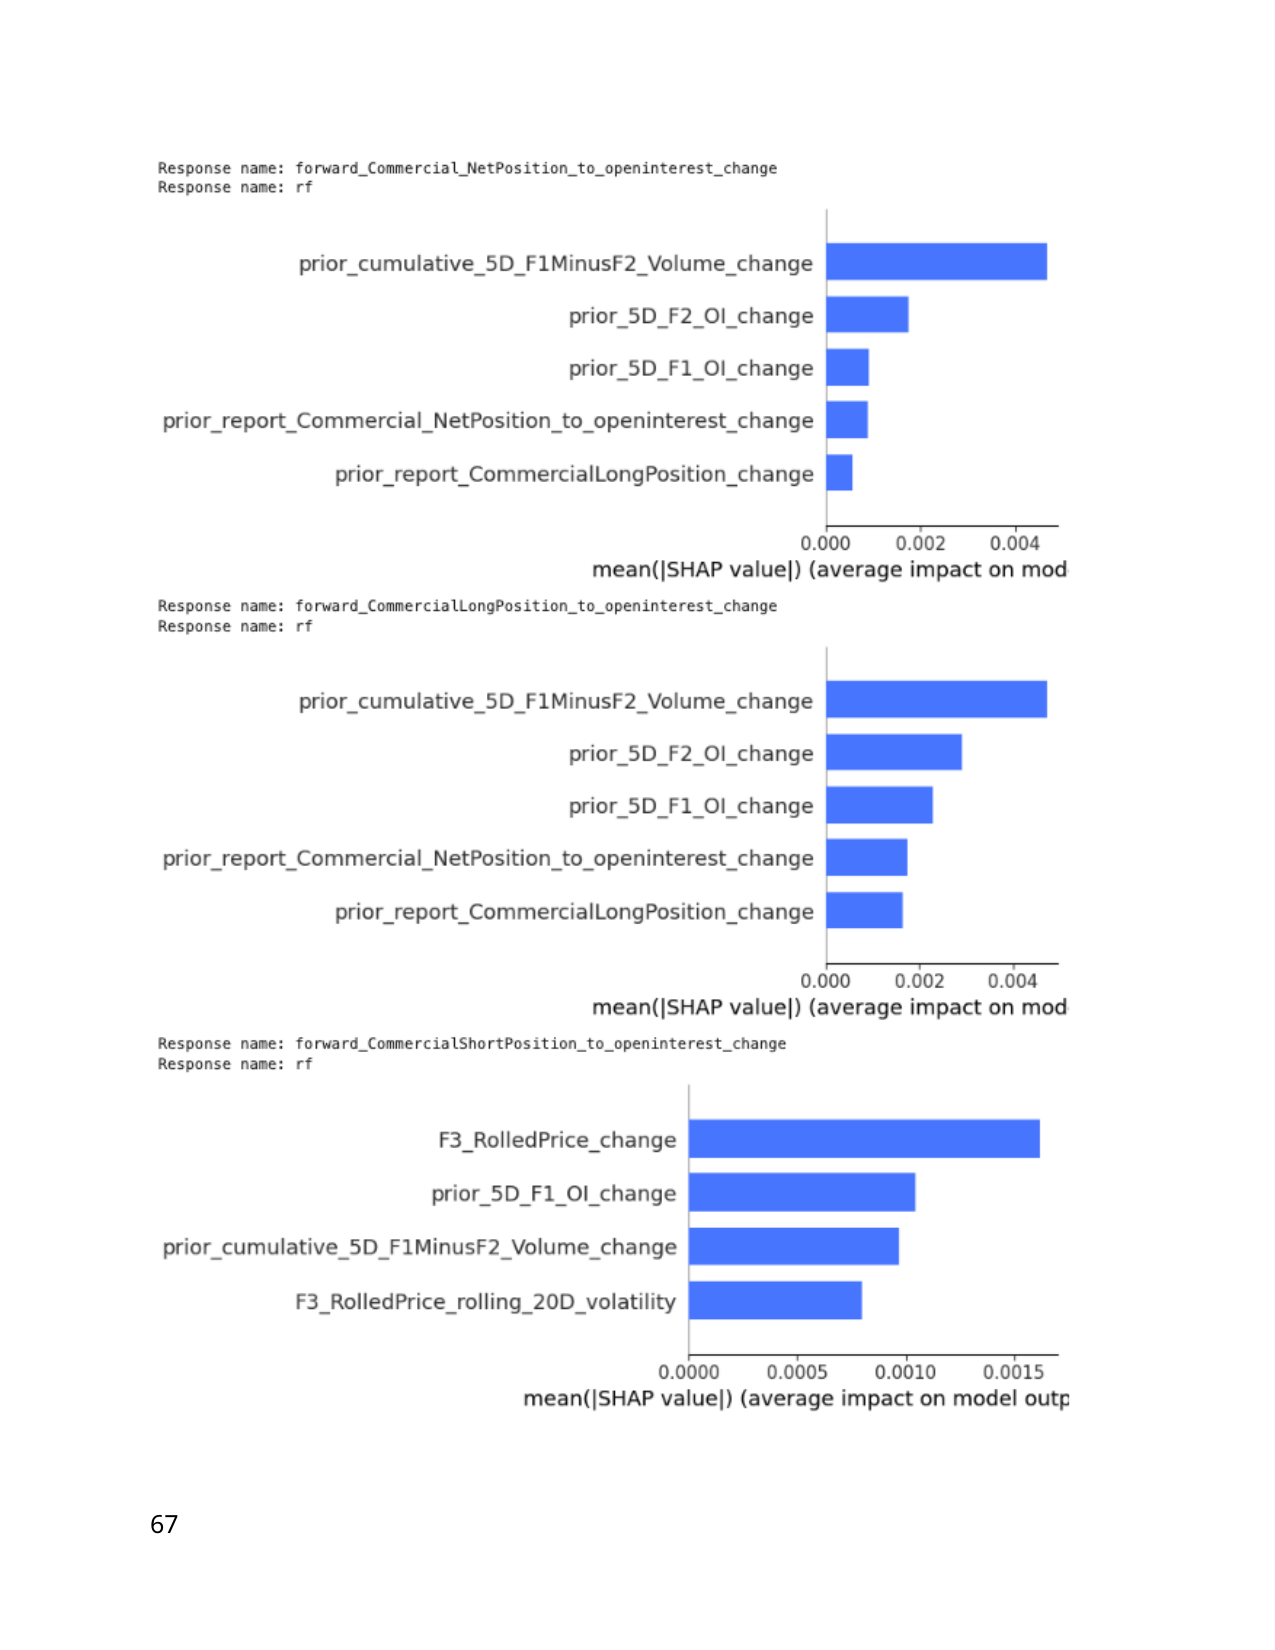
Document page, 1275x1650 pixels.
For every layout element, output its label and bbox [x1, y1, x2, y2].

picture [150, 150, 1125, 1433]
